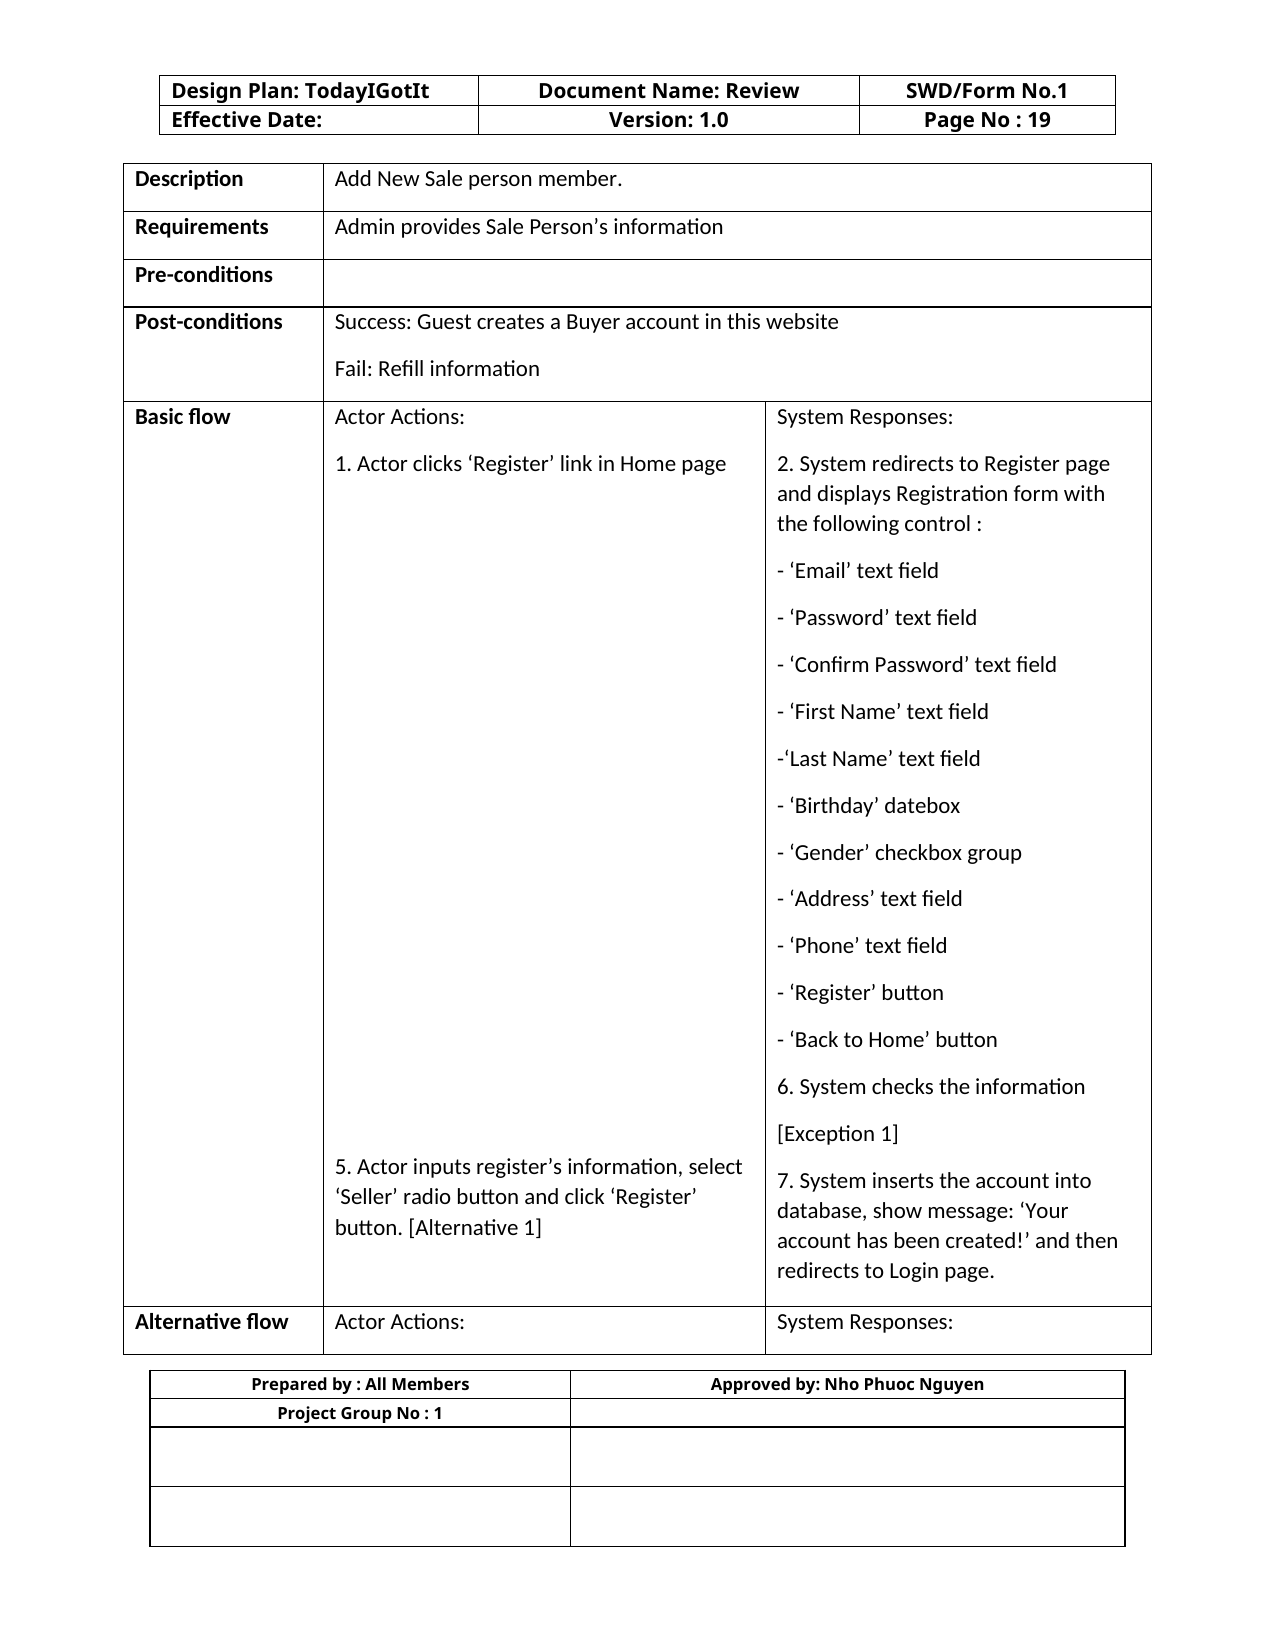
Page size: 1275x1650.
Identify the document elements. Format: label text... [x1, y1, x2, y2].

table_cell Pre-conditions [124, 260, 323, 306]
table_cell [766, 1307, 1151, 1354]
table_cell Post-conditions [124, 308, 323, 401]
table_cell Add New Sale person member. [324, 164, 1151, 211]
table_cell Requirements [124, 212, 323, 259]
table_cell Description [124, 164, 323, 211]
table_cell Basic flow [124, 402, 323, 1306]
table_cell Admin provides Sale Person’s information [324, 212, 1151, 259]
table_cell Alternative flow [124, 1307, 323, 1354]
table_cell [324, 1307, 765, 1354]
table_cell Success: Guest creates a Buyer account in this website Fail: Refill information [324, 308, 1151, 401]
table_cell System Responses: 2. System redirects to Register page and displays Registration form with the following control : - ‘Email’ text field - ‘Password’ text field - ‘Confirm Password’ text field - ‘First Name’ text field -‘Last Name’ text field - ‘Birthday’ datebox - ‘Gender’ checkbox group - ‘Address’ text field - ‘Phone’ text field - ‘Register’ button - ‘Back to Home’ button 6. System checks the information [Exception 1] 7. System inserts the account into database, show message: ‘Your account has been created!’ and then redirects to Login page. [766, 402, 1151, 1306]
table_cell [324, 260, 1151, 306]
table_cell Actor Actions: 1. Actor clicks ‘Register’ link in Home page 5. Actor inputs register’s information, select ‘Seller’ radio button and click ‘Register’ button. [Alternative 1] [324, 402, 765, 1306]
